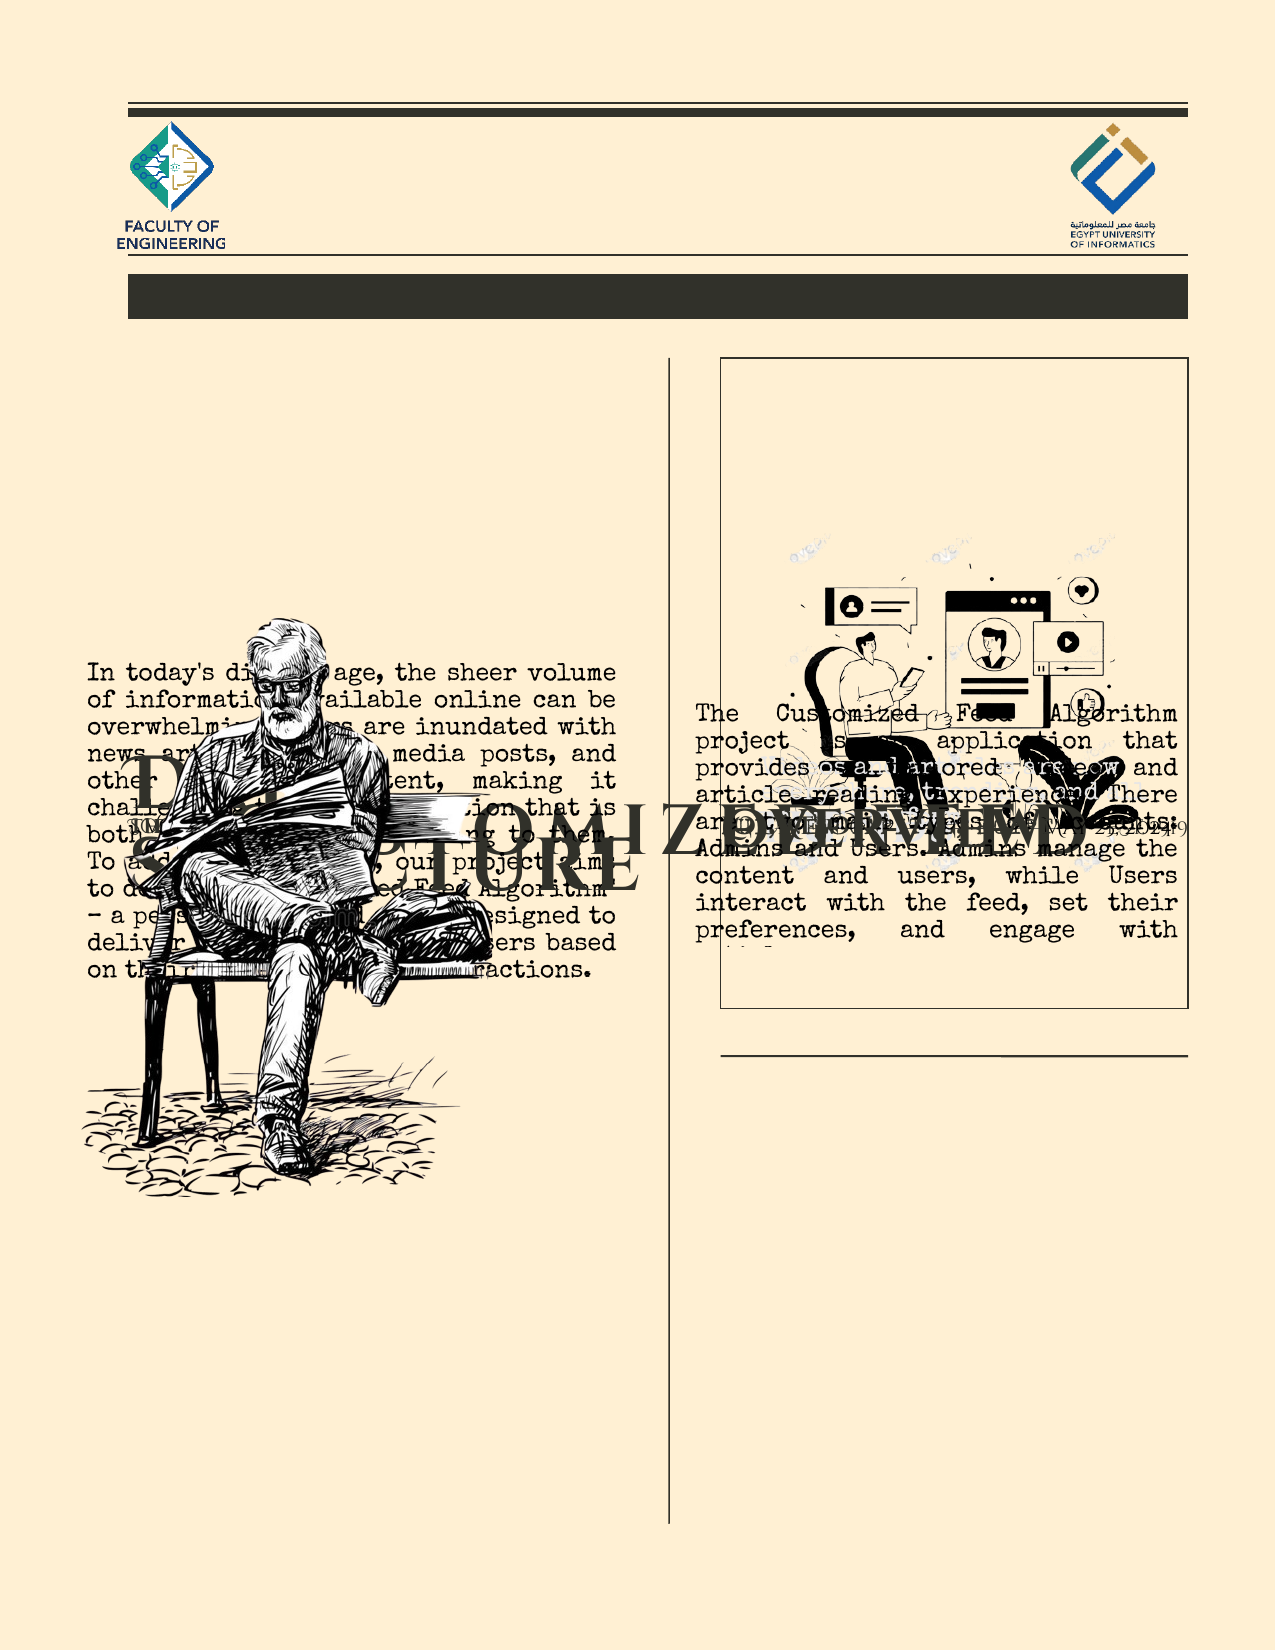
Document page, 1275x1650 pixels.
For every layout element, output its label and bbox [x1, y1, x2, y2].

picture [994, 831, 1005, 851]
picture [1036, 107, 1189, 261]
picture [1026, 790, 1037, 799]
picture [1013, 789, 1018, 800]
picture [947, 814, 960, 851]
picture [117, 121, 225, 249]
picture [736, 499, 1173, 893]
picture [906, 820, 915, 835]
picture [790, 807, 805, 811]
picture [903, 813, 909, 823]
picture [809, 824, 815, 832]
picture [939, 807, 957, 813]
picture [736, 811, 758, 845]
picture [1166, 765, 1173, 774]
picture [826, 847, 833, 855]
picture [968, 792, 973, 801]
picture [922, 814, 927, 822]
picture [887, 810, 896, 828]
picture [1049, 807, 1074, 851]
picture [863, 811, 870, 817]
picture [853, 847, 860, 855]
picture [863, 830, 874, 846]
picture [969, 811, 983, 827]
picture [790, 828, 813, 851]
picture [969, 829, 983, 845]
picture [81, 618, 493, 1197]
